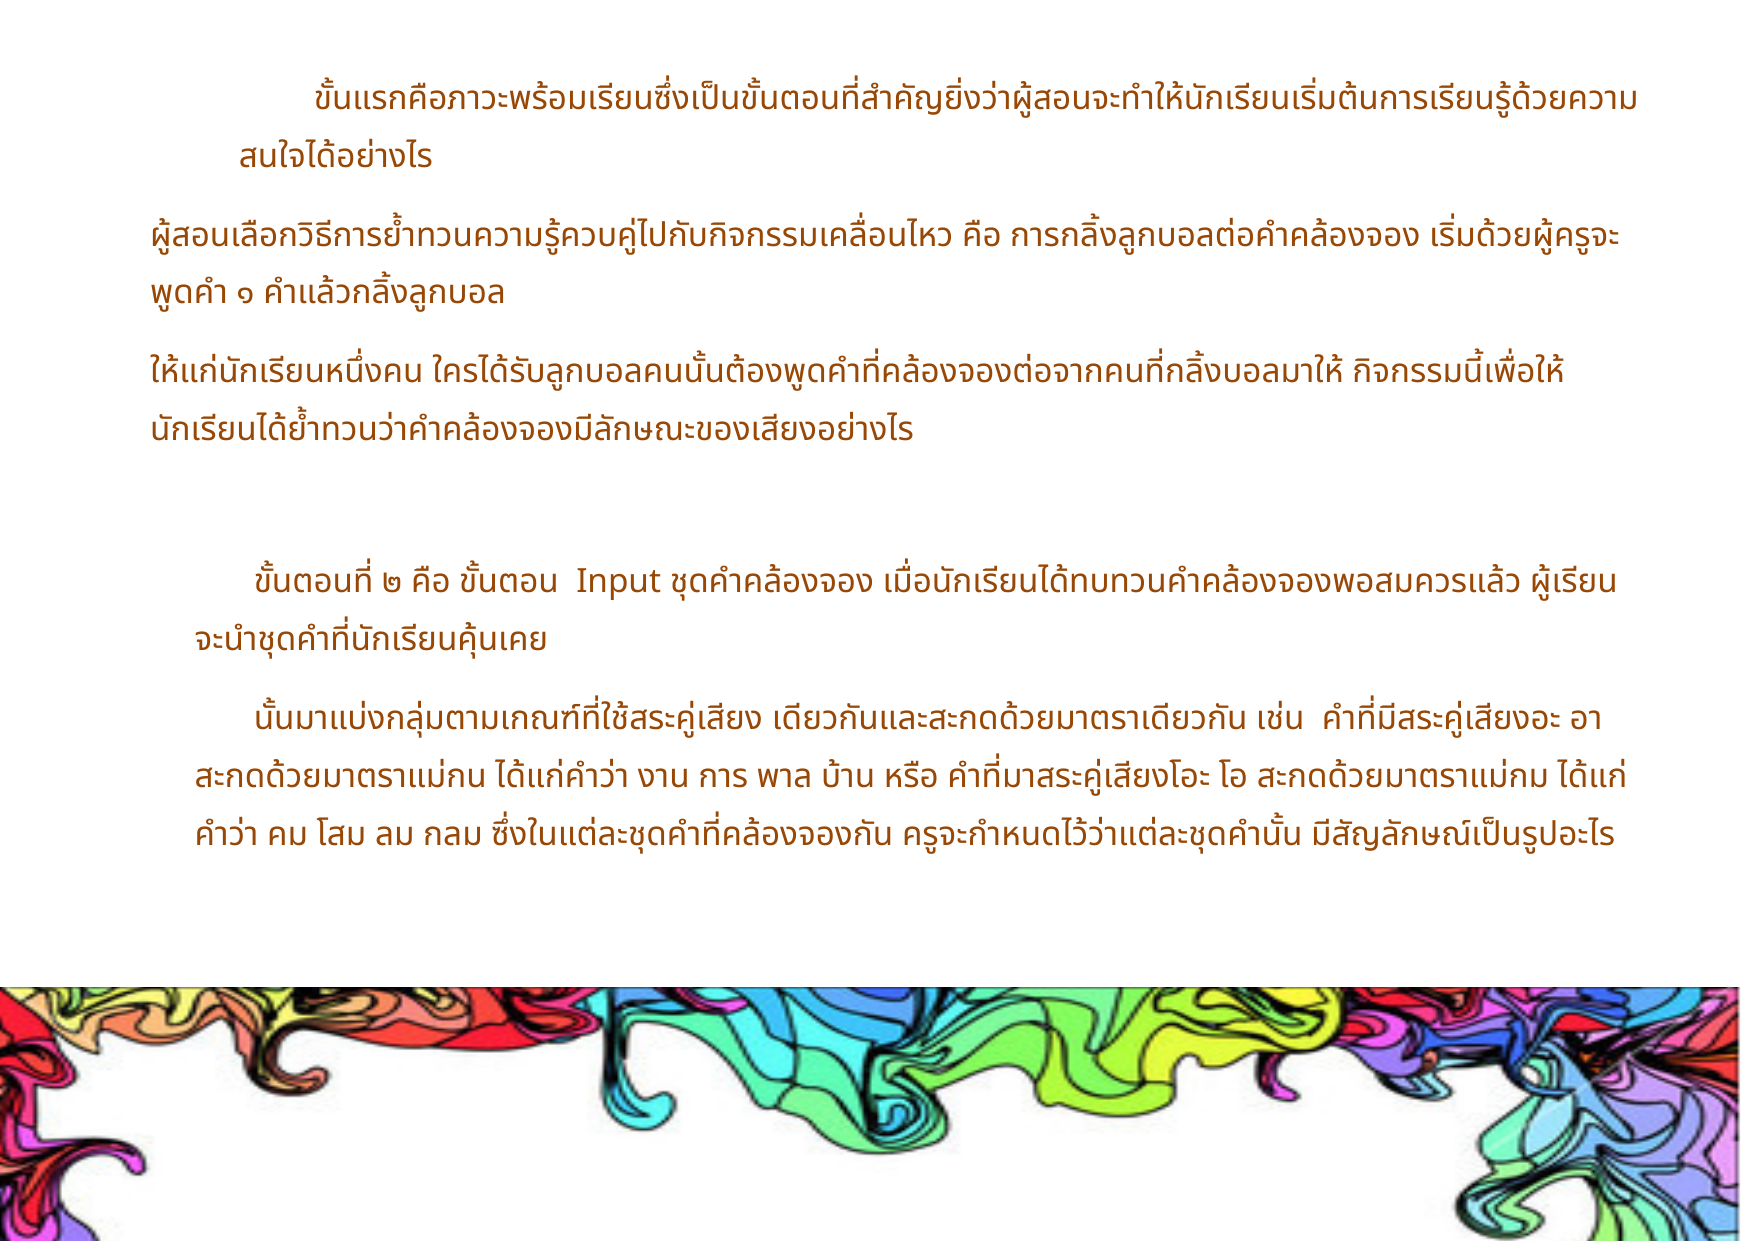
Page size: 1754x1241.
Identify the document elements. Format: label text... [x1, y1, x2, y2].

text ให้แก่นักเรียนหนึ่งคน ใครได้รับลูกบอลคนนั้นต้องพูดคำที่คล้องจองต่อจากคนที่กลิ้งบอลมาให้ กิจกรรมนี้เพื่อให้นักเรียนได้ย้ำทวนว่าคำคล้องจองมีลักษณะของเสียงอย่างไร [150, 347, 1647, 456]
text ขั้นแรกคือภาวะพร้อมเรียนซึ่งเป็นขั้นตอนที่สำคัญยิ่งว่าผู้สอนจะทำให้นักเรียนเริ่มต้นการเรียนรู้ด้วยความสนใจได้อย่างไร [239, 74, 1647, 182]
text ขั้นตอนที่ ๒ คือ ขั้นตอน Input ชุดคำคล้องจอง เมื่อนักเรียนได้ทบทวนคำคล้องจองพอสมควรแล้ว ผู้เรียนจะนำชุดคำที่นักเรียนคุ้นเคย [194, 557, 1647, 665]
picture [0, 987, 1744, 1241]
text ผู้สอนเลือกวิธีการย้ำทวนความรู้ควบคู่ไปกับกิจกรรมเคลื่อนไหว คือ การกลิ้งลูกบอลต่อคำคล้องจอง เริ่มด้วยผู้ครูจะพูดคำ ๑ คำแล้วกลิ้งลูกบอล [150, 211, 1647, 319]
text นั้นมาแบ่งกลุ่มตามเกณฑ์ที่ใช้สระคู่เสียง เดียวกันและสะกดด้วยมาตราเดียวกัน เช่น คำที่มีสระคู่เสียงอะ อา สะกดด้วยมาตราแม่กน ได้แก่คำว่า งาน การ พาล บ้าน หรือ คำที่มาสระคู่เสียงโอะ โอ สะกดด้วยมาตราแม่กม ได้แก่คำว่า คม โสม ลม กลม ซึ่งในแต่ละชุดคำที่คล้องจองกัน ครูจะกำหนดไว้ว่าแต่ละชุดคำนั้น มีสัญลักษณ์เป็นรูปอะไร [194, 694, 1647, 860]
